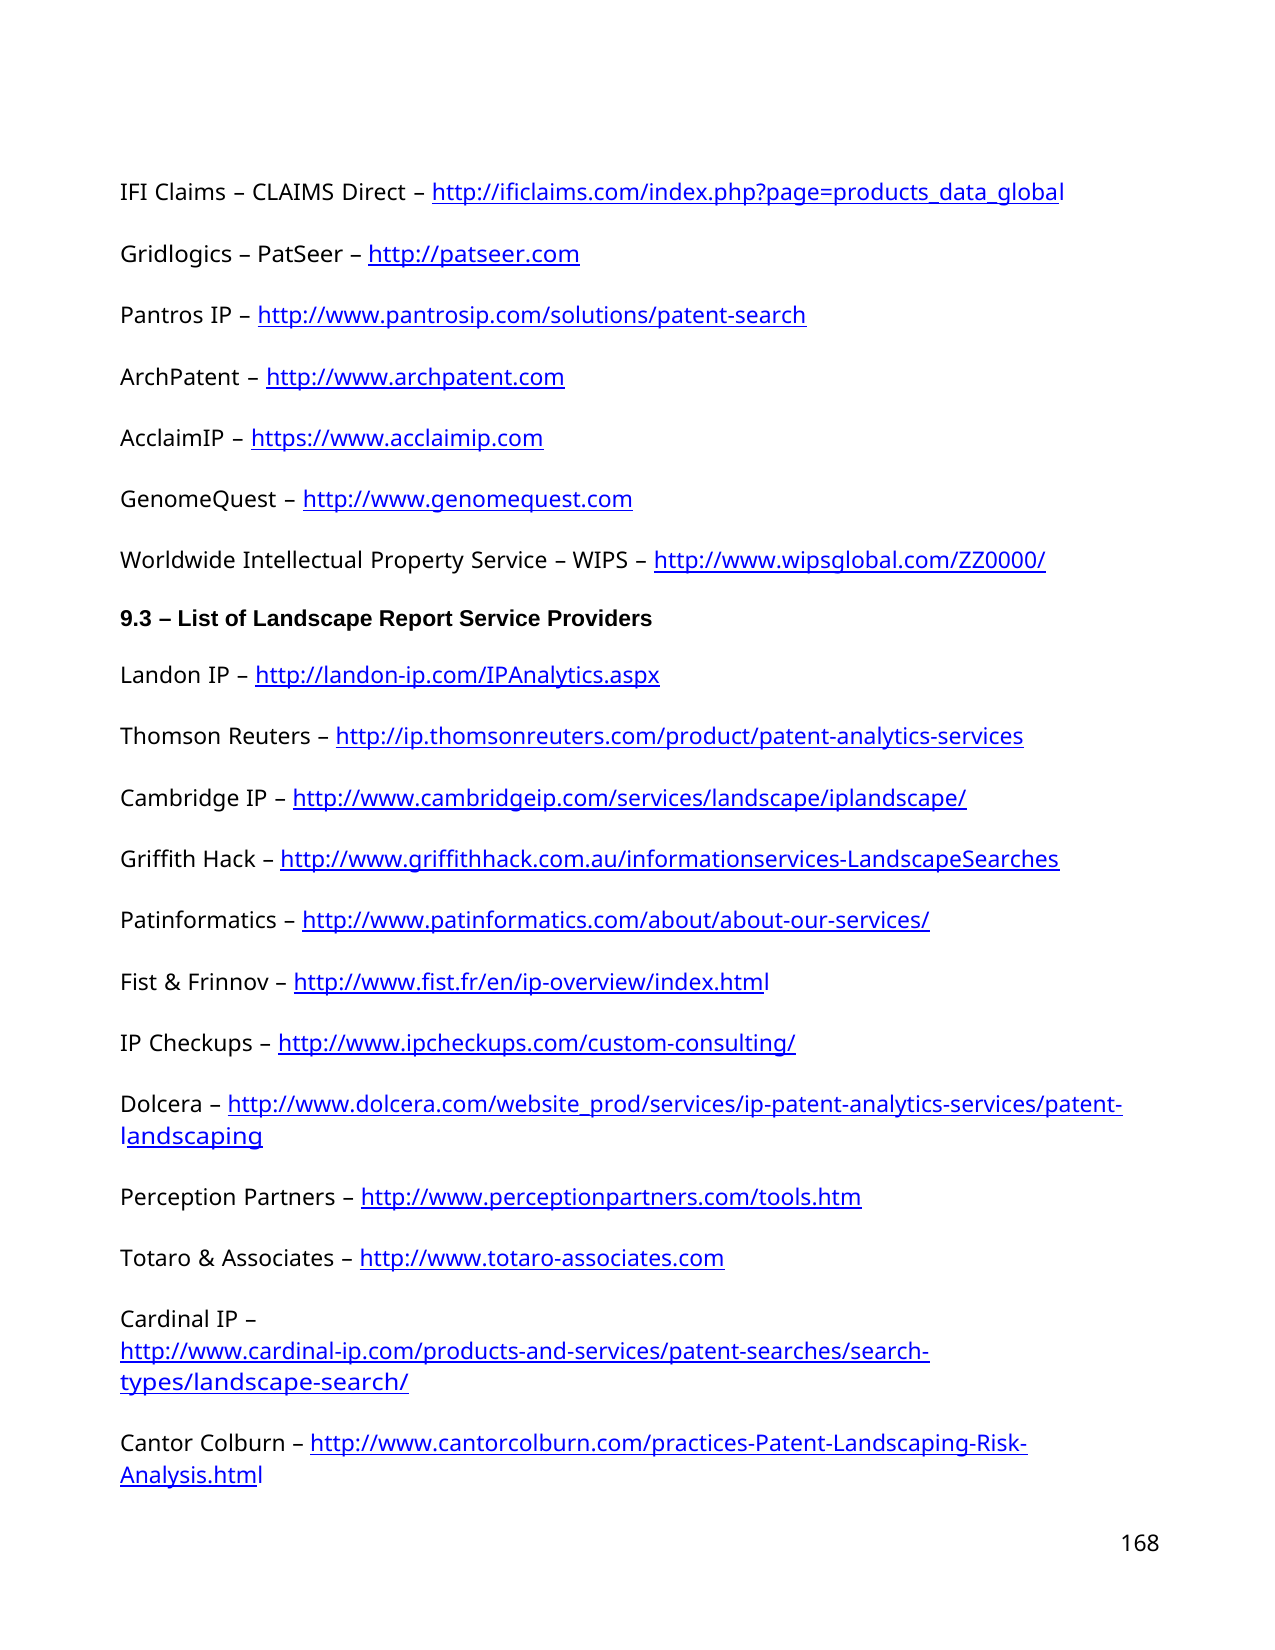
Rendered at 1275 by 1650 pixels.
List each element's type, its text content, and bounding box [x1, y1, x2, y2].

text Fist & Frinnov – http://www.fist.fr/en/ip-overview/index.html [120, 965, 1167, 997]
text Landon IP – http://landon-ip.com/IPAnalytics.aspx [120, 659, 1167, 690]
text Cardinal IP – http://www.cardinal-ip.com/products-and-services/patent-searches/search- types/landscape-search/ [120, 1303, 1013, 1398]
text Dolcera – http://www.dolcera.com/website_prod/services/ip-patent-analytics-services/patent- landscaping [120, 1088, 1167, 1151]
text ArchPatent – http://www.archpatent.com [120, 361, 1167, 392]
text Patinformatics – http://www.patinformatics.com/about/about-our-services/ [120, 904, 1167, 935]
text IP Checkups – http://www.ipcheckups.com/custom-consulting/ [120, 1027, 1167, 1058]
text Perception Partners – http://www.perceptionpartners.com/tools.htm [120, 1181, 1167, 1212]
text AcclaimIP – https://www.acclaimip.com [120, 422, 1167, 453]
subtitle – List of Landscape Report Service Providers [120, 605, 1167, 632]
text Worldwide Intellectual Property Service – WIPS – http://www.wipsglobal.com/ZZ0000/ [120, 544, 1167, 576]
text Pantros IP – http://www.pantrosip.com/solutions/patent-search [120, 299, 1167, 331]
text GenomeQuest – http://www.genomequest.com [120, 483, 1167, 514]
text IFI Claims – CLAIMS Direct – http://ificlaims.com/index.php?page=products_data_global [120, 176, 1167, 208]
text Griffith Hack – http://www.griffithhack.com.au/informationservices-LandscapeSearches [120, 843, 1167, 874]
text Gridlogics – PatSeer – http://patseer.com [120, 238, 1167, 269]
text Cambridge IP – http://www.cambridgeip.com/services/landscape/iplandscape/ [120, 782, 1167, 813]
text Totaro & Associates – http://www.totaro-associates.com [120, 1242, 1167, 1273]
text Cantor Colburn – http://www.cantorcolburn.com/practices-Patent-Landscaping-Risk-Analysis.html [120, 1427, 1167, 1490]
text Thomson Reuters – http://ip.thomsonreuters.com/product/patent-analytics-services [120, 720, 1167, 751]
